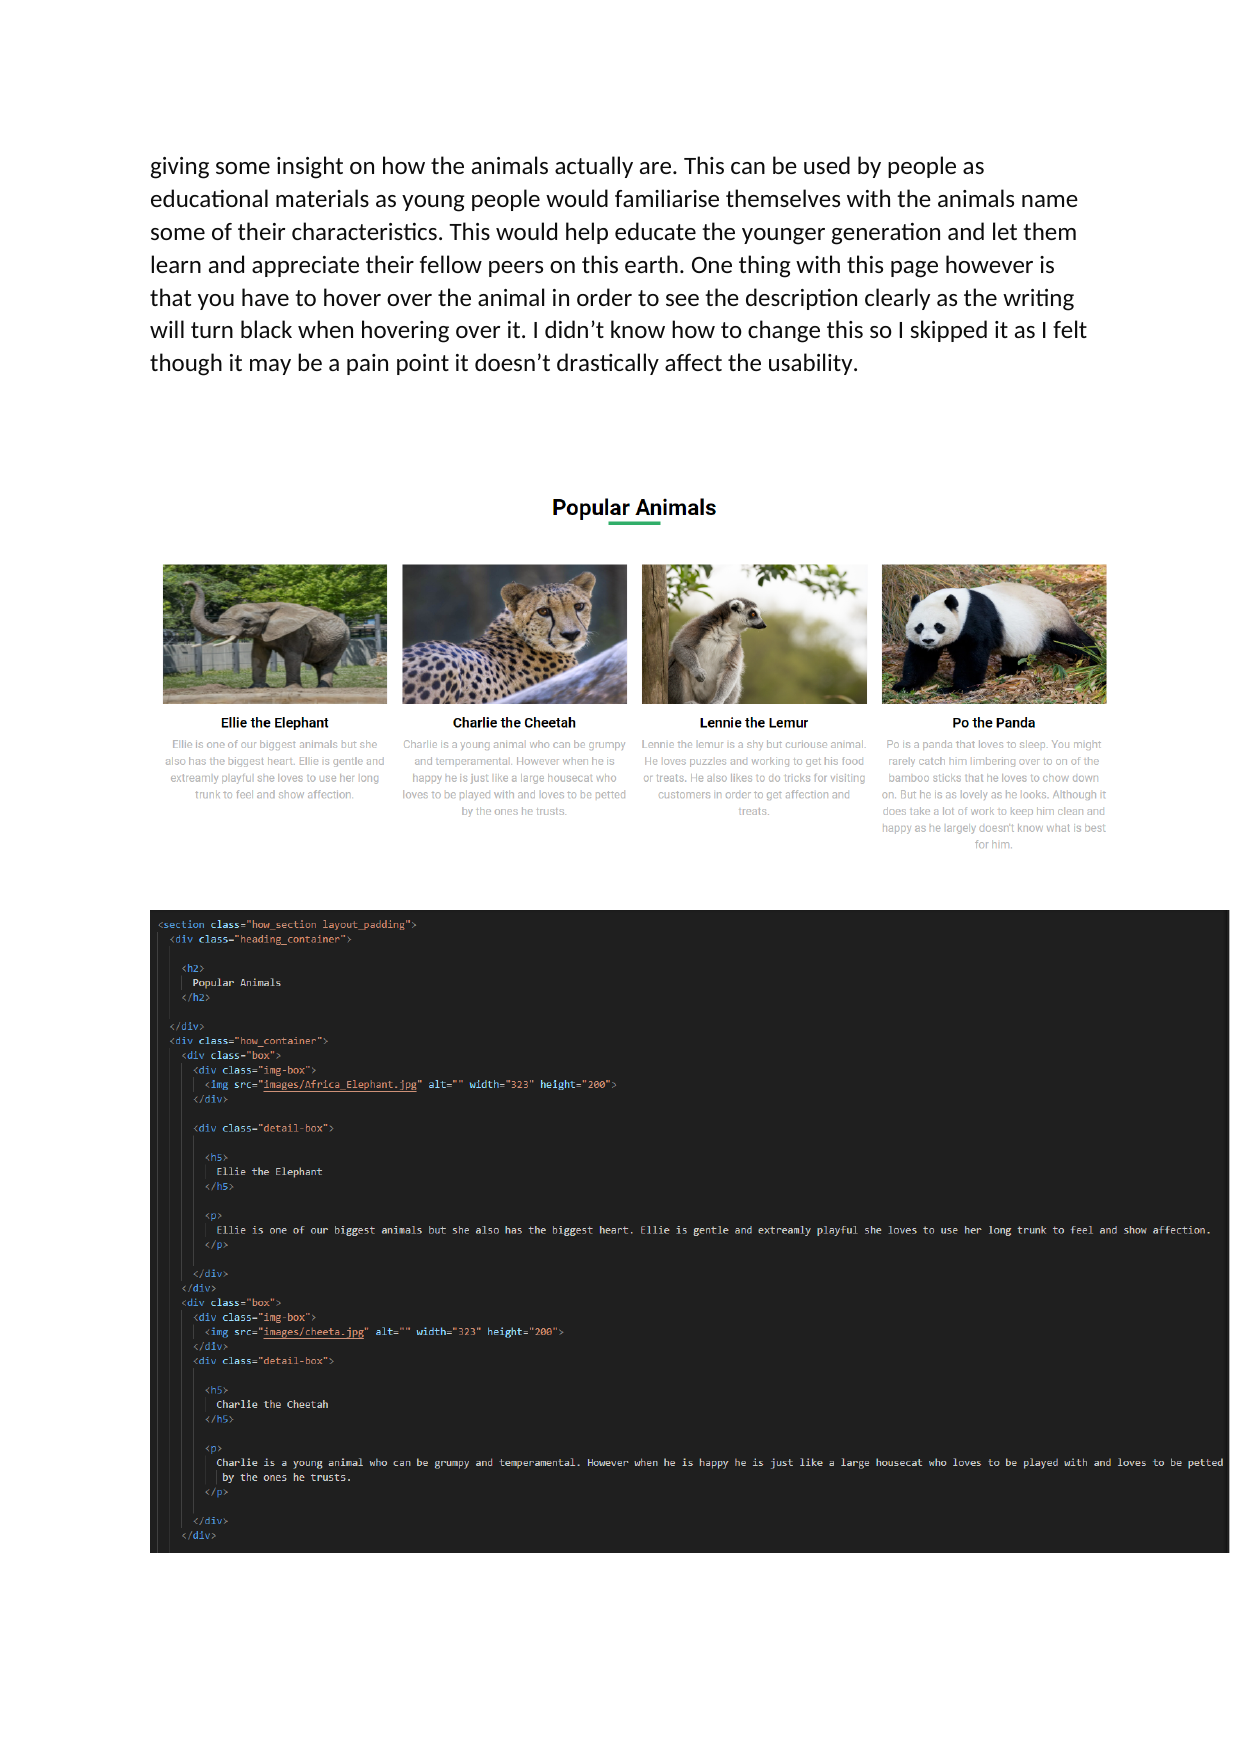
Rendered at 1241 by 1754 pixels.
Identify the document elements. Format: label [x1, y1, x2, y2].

picture [150, 446, 1220, 892]
picture [150, 910, 1230, 1553]
text [150, 150, 1090, 378]
